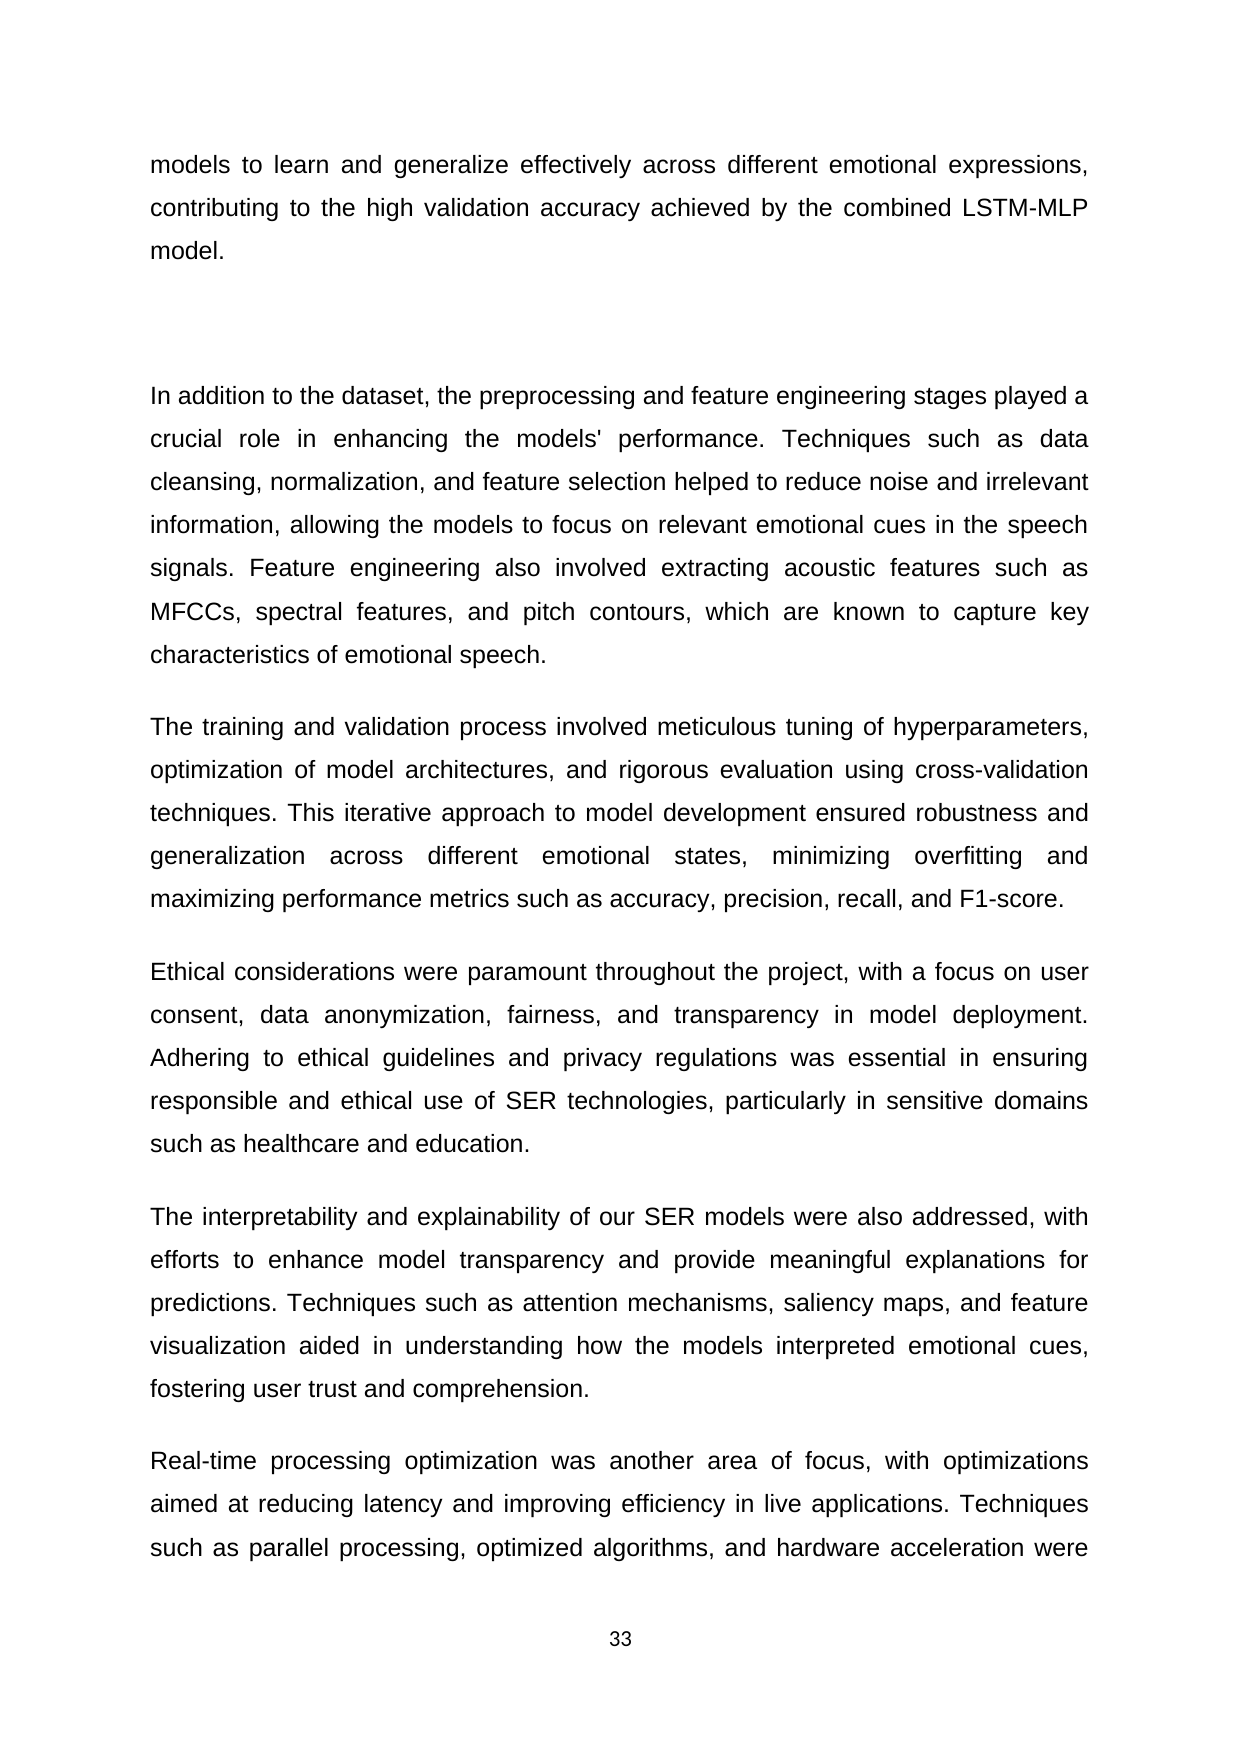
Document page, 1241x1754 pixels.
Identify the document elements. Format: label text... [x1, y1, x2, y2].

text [150, 150, 1090, 265]
text The interpretability and explainability of our SER models were also addressed, with efforts to enhance model transparency and provide meaningful explanations for predictions. Techniques such as attention mechanisms, saliency maps, and feature visualization aided in understanding how the models interpreted emotional cues, fostering user trust and comprehension. [150, 1201, 1090, 1403]
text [150, 1446, 1090, 1561]
text Ethical considerations were paramount throughout the project, with a focus on user consent, data anonymization, fairness, and transparency in model deployment. Adhering to ethical guidelines and privacy regulations was essential in ensuring responsible and ethical use of SER technologies, particularly in sensitive domains such as healthcare and education. [150, 957, 1090, 1158]
text The training and validation process involved meticulous tuning of hyperparameters, optimization of model architectures, and rigorous evaluation using cross-validation techniques. This iterative approach to model development ensured robustness and generalization across different emotional states, minimizing overfitting and maximizing performance metrics such as accuracy, precision, recall, and F1-score. [150, 712, 1090, 913]
text In addition to the dataset, the preprocessing and feature engineering stages played a crucial role in enhancing the models' performance. Techniques such as data cleansing, normalization, and feature selection helped to reduce noise and irrelevant information, allowing the models to focus on relevant emotional cues in the speech signals. Feature engineering also involved extracting acoustic features such as MFCCs, spectral features, and pitch contours, which are known to capture key characteristics of emotional speech. [150, 381, 1090, 668]
